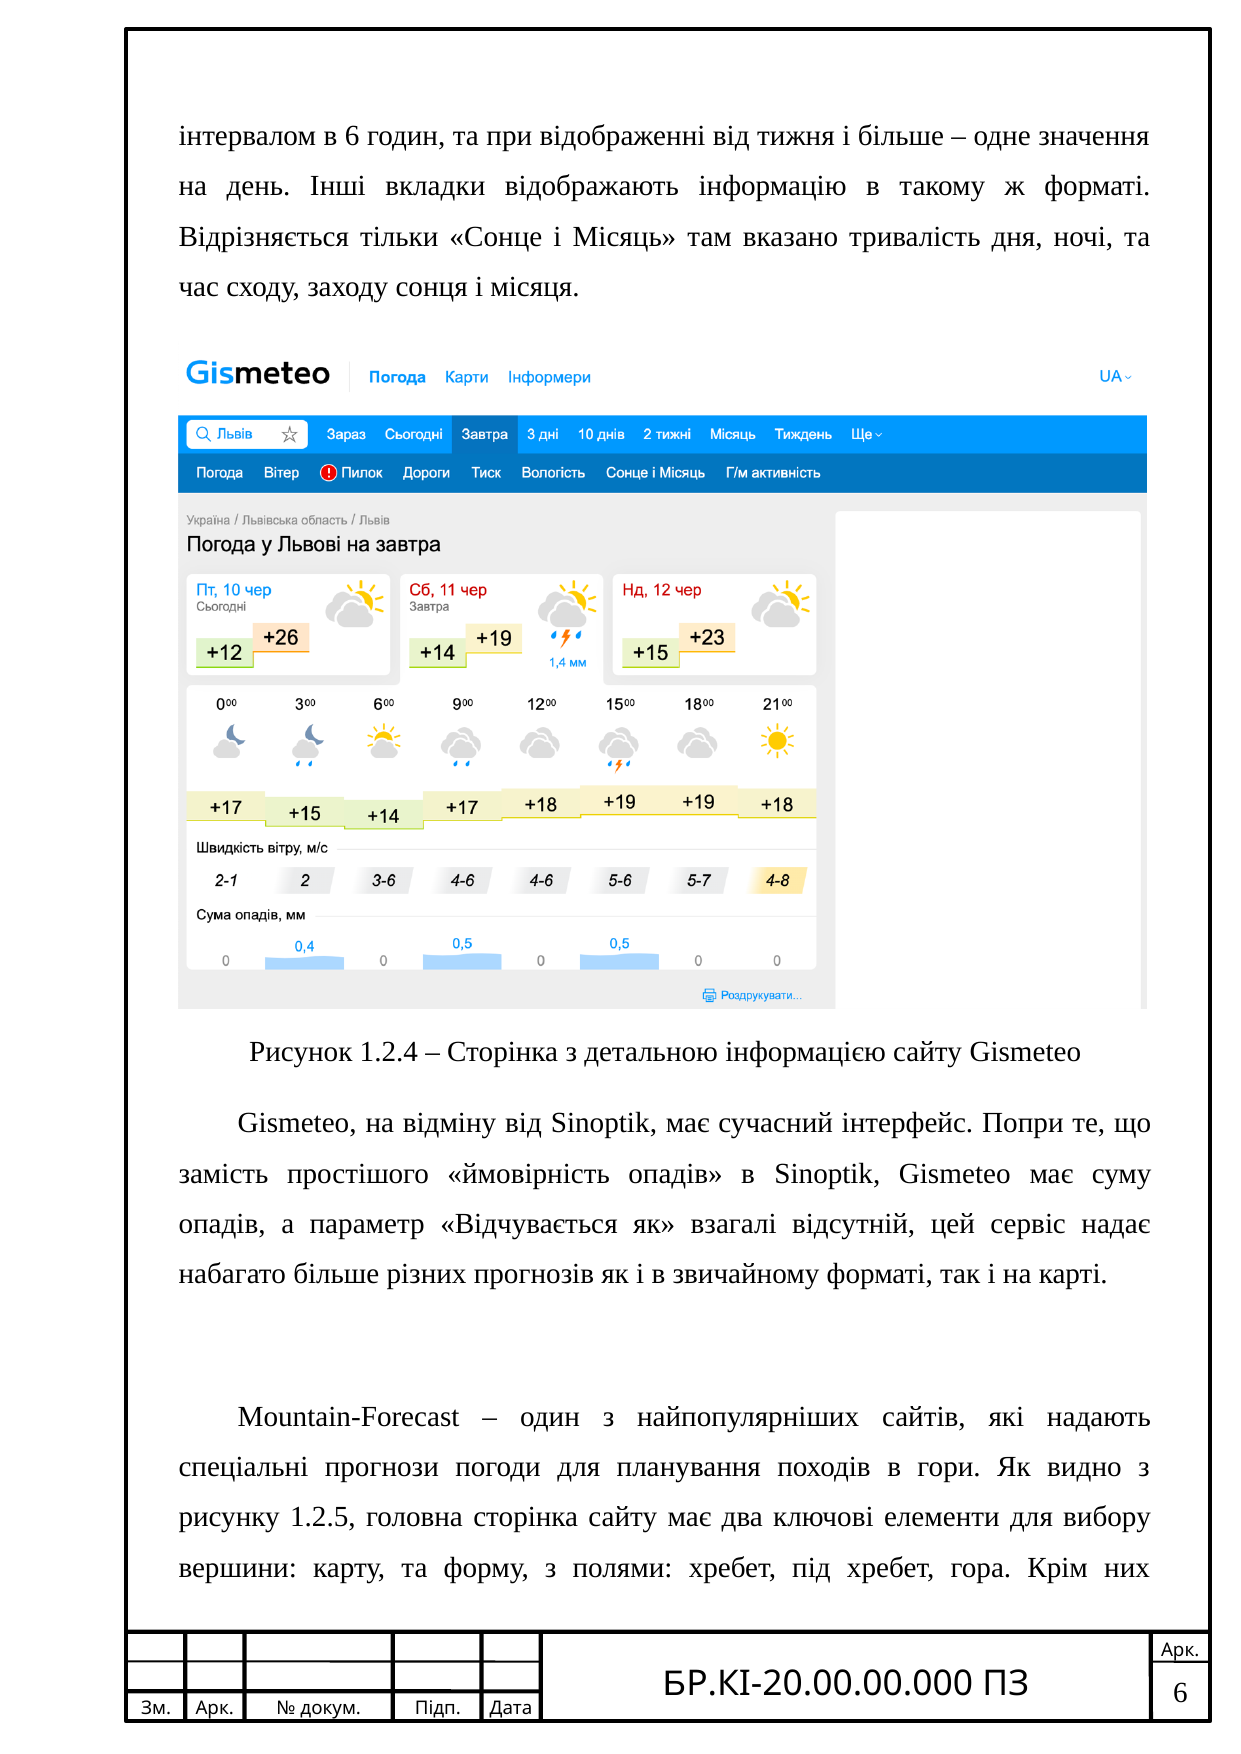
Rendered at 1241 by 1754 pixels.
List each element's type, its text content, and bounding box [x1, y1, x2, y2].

text Рисунок 1.2.4 – Сторінка з детальною інформацією сайту Gismeteo [178, 1034, 1152, 1068]
picture [178, 340, 1147, 1009]
text Gismeteo, на відміну від Sinoptik, має сучасний інтерфейс. Попри те, що замість простішого «ймовірність опадів» в Sinoptik, Gismeteo має суму опадів, а параметр «Відчувається як» взагалі відсутній, цей сервіс надає набагато більше різних прогнозів як і в звичайному форматі, так і на карті. [178, 1106, 1152, 1290]
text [178, 118, 1152, 303]
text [178, 1399, 1152, 1583]
